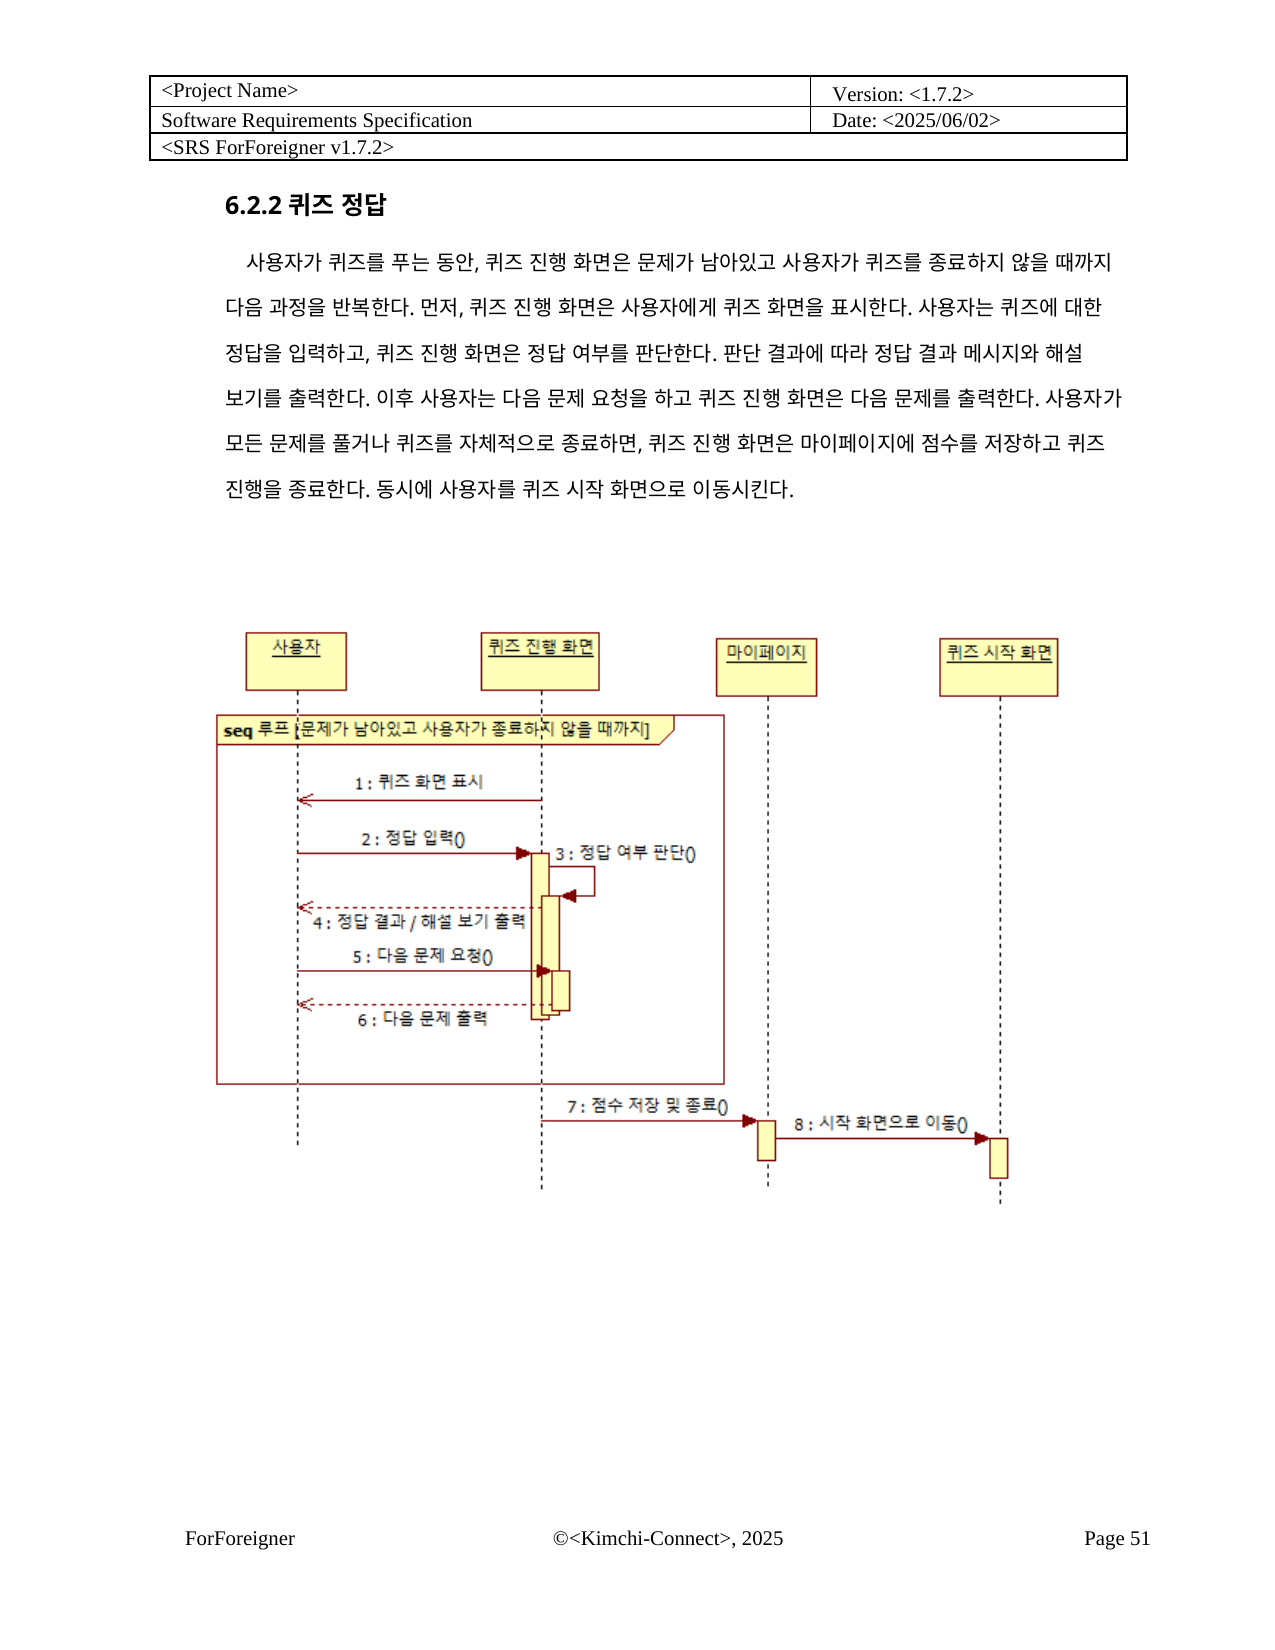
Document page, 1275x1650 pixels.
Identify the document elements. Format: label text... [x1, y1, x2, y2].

text 사용자가 퀴즈를 푸는 동안, 퀴즈 진행 화면은 문제가 남아있고 사용자가 퀴즈를 종료하지 않을 때까지 다음 과정을 반복한다. 먼저, 퀴즈 진행 화면은 사용자에게 퀴즈 화면을 표시한다. 사용자는 퀴즈에 대한 정답을 입력하고, 퀴즈 진행 화면은 정답 여부를 판단한다. 판단 결과에 따라 정답 결과 메시지와 해설 보기를 출력한다. 이후 사용자는 다음 문제 요청을 하고 퀴즈 진행 화면은 다음 문제를 출력한다. 사용자가 모든 문제를 풀거나 퀴즈를 자체적으로 종료하면, 퀴즈 진행 화면은 마이페이지에 점수를 저장하고 퀴즈 진행을 종료한다. 동시에 사용자를 퀴즈 시작 화면으로 이동시킨다. [225, 246, 1125, 503]
subtitle 6.2.2 퀴즈 정답 [150, 185, 1125, 222]
picture [187, 603, 1088, 1235]
